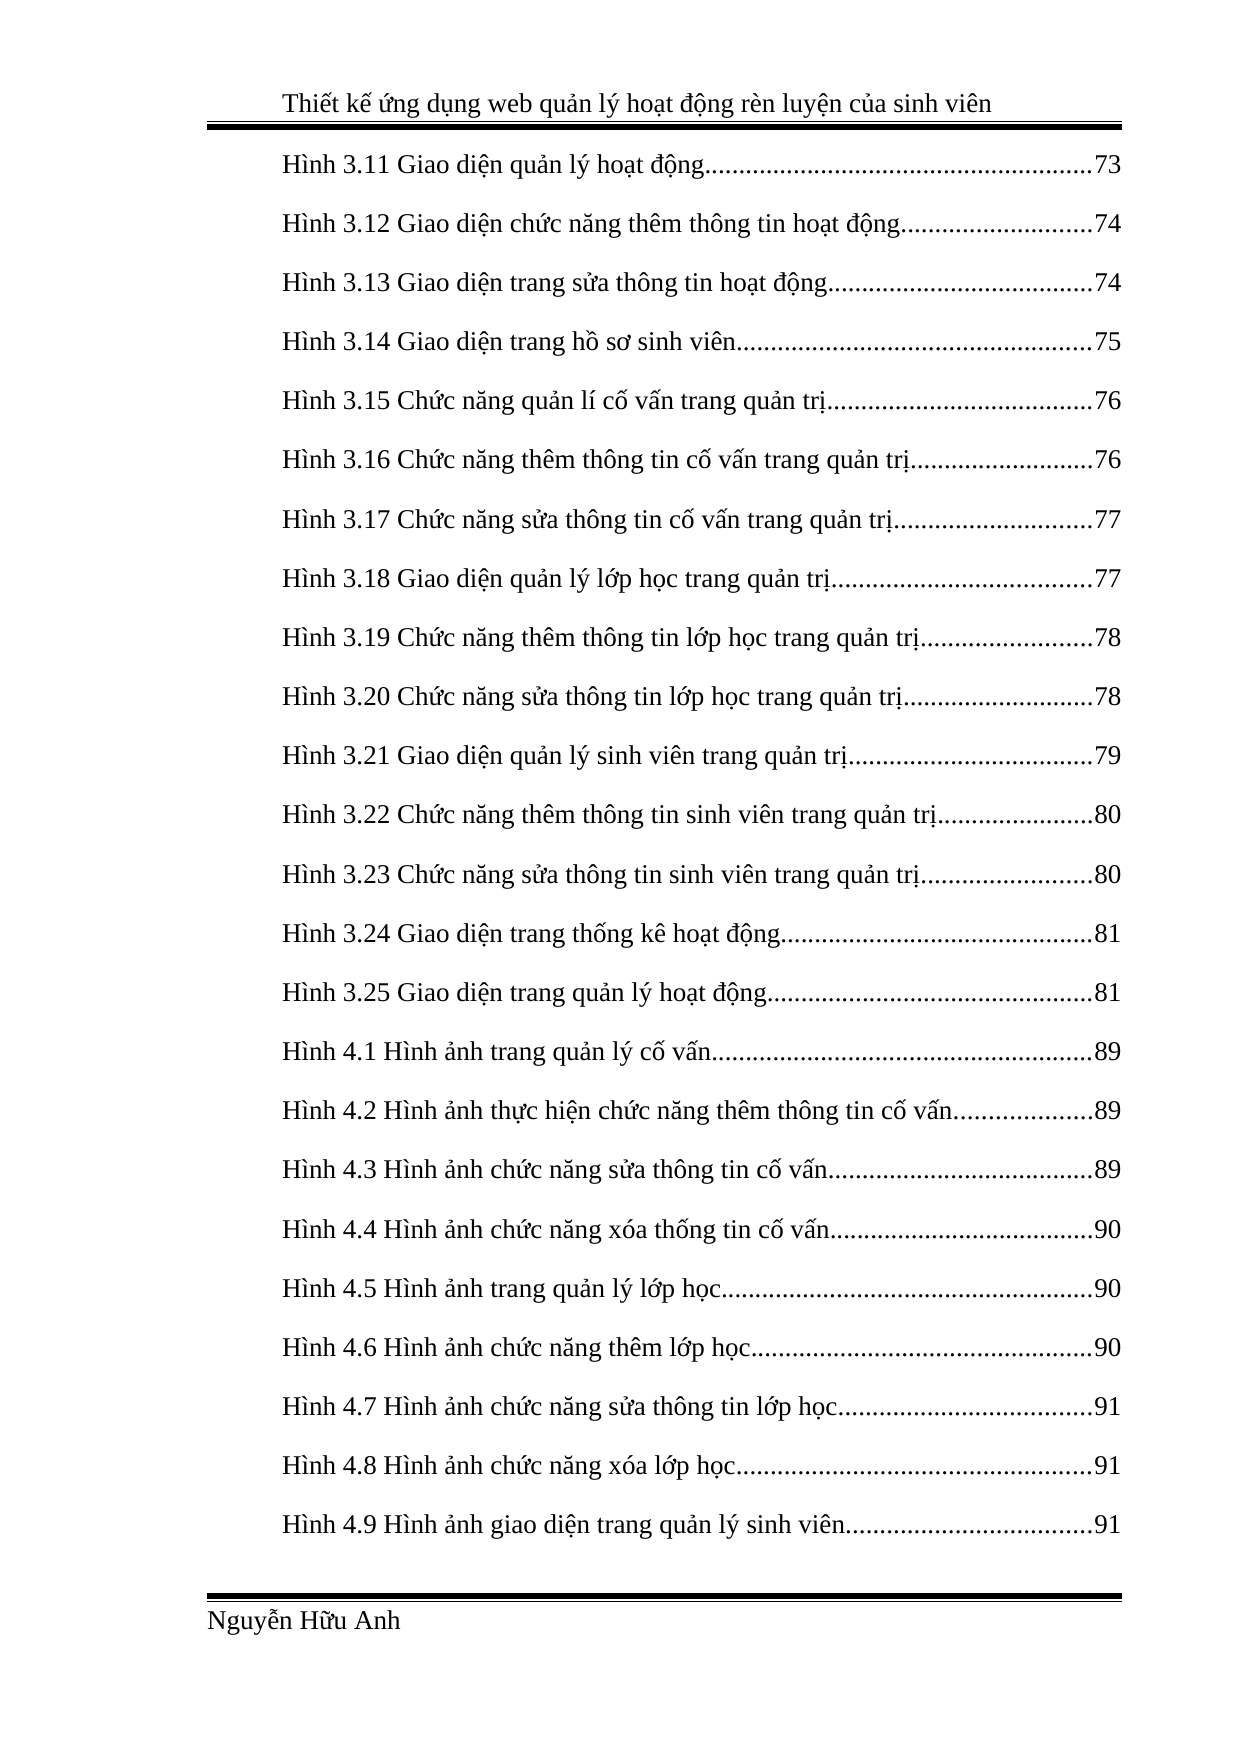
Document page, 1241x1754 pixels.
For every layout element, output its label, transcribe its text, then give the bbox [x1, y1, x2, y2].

text Hình 4.6 Hình ảnh chức năng thêm lớp học 90 [207, 1331, 1122, 1362]
text Hình 4.5 Hình ảnh trang quản lý lớp học 90 [207, 1272, 1122, 1303]
text Hình 3.18 Giao diện quản lý lớp học trang quản trị 77 [207, 562, 1122, 593]
text Hình 3.19 Chức năng thêm thông tin lớp học trang quản trị 78 [207, 621, 1122, 652]
text Hình 4.3 Hình ảnh chức năng sửa thông tin cố vấn 89 [207, 1153, 1122, 1185]
text Hình 3.23 Chức năng sửa thông tin sinh viên trang quản trị 80 [207, 858, 1122, 889]
text Hình 4.1 Hình ảnh trang quản lý cố vấn 89 [207, 1035, 1122, 1066]
text Hình 3.15 Chức năng quản lí cố vấn trang quản trị 76 [207, 384, 1122, 416]
text Hình 3.11 Giao diện quản lý hoạt động 73 [207, 148, 1122, 179]
text Hình 3.25 Giao diện trang quản lý hoạt động 81 [207, 976, 1122, 1007]
text Hình 4.7 Hình ảnh chức năng sửa thông tin lớp học 91 [207, 1390, 1122, 1421]
text Hình 4.9 Hình ảnh giao diện trang quản lý sinh viên 91 [207, 1508, 1122, 1540]
text Hình 3.14 Giao diện trang hồ sơ sinh viên 75 [207, 325, 1122, 356]
text Hình 3.12 Giao diện chức năng thêm thông tin hoạt động 74 [207, 207, 1122, 238]
text Hình 3.21 Giao diện quản lý sinh viên trang quản trị 79 [207, 739, 1122, 771]
text Hình 3.22 Chức năng thêm thông tin sinh viên trang quản trị 80 [207, 798, 1122, 830]
text Hình 3.17 Chức năng sửa thông tin cố vấn trang quản trị 77 [207, 503, 1122, 534]
text Hình 3.16 Chức năng thêm thông tin cố vấn trang quản trị 76 [207, 443, 1122, 475]
text Hình 4.4 Hình ảnh chức năng xóa thống tin cố vấn 90 [207, 1213, 1122, 1244]
text Hình 3.24 Giao diện trang thống kê hoạt động 81 [207, 917, 1122, 948]
text Hình 3.20 Chức năng sửa thông tin lớp học trang quản trị 78 [207, 680, 1122, 711]
text Hình 3.13 Giao diện trang sửa thông tin hoạt động 74 [207, 266, 1122, 297]
text Hình 4.8 Hình ảnh chức năng xóa lớp học 91 [207, 1449, 1122, 1481]
text Hình 4.2 Hình ảnh thực hiện chức năng thêm thông tin cố vấn 89 [207, 1094, 1122, 1126]
